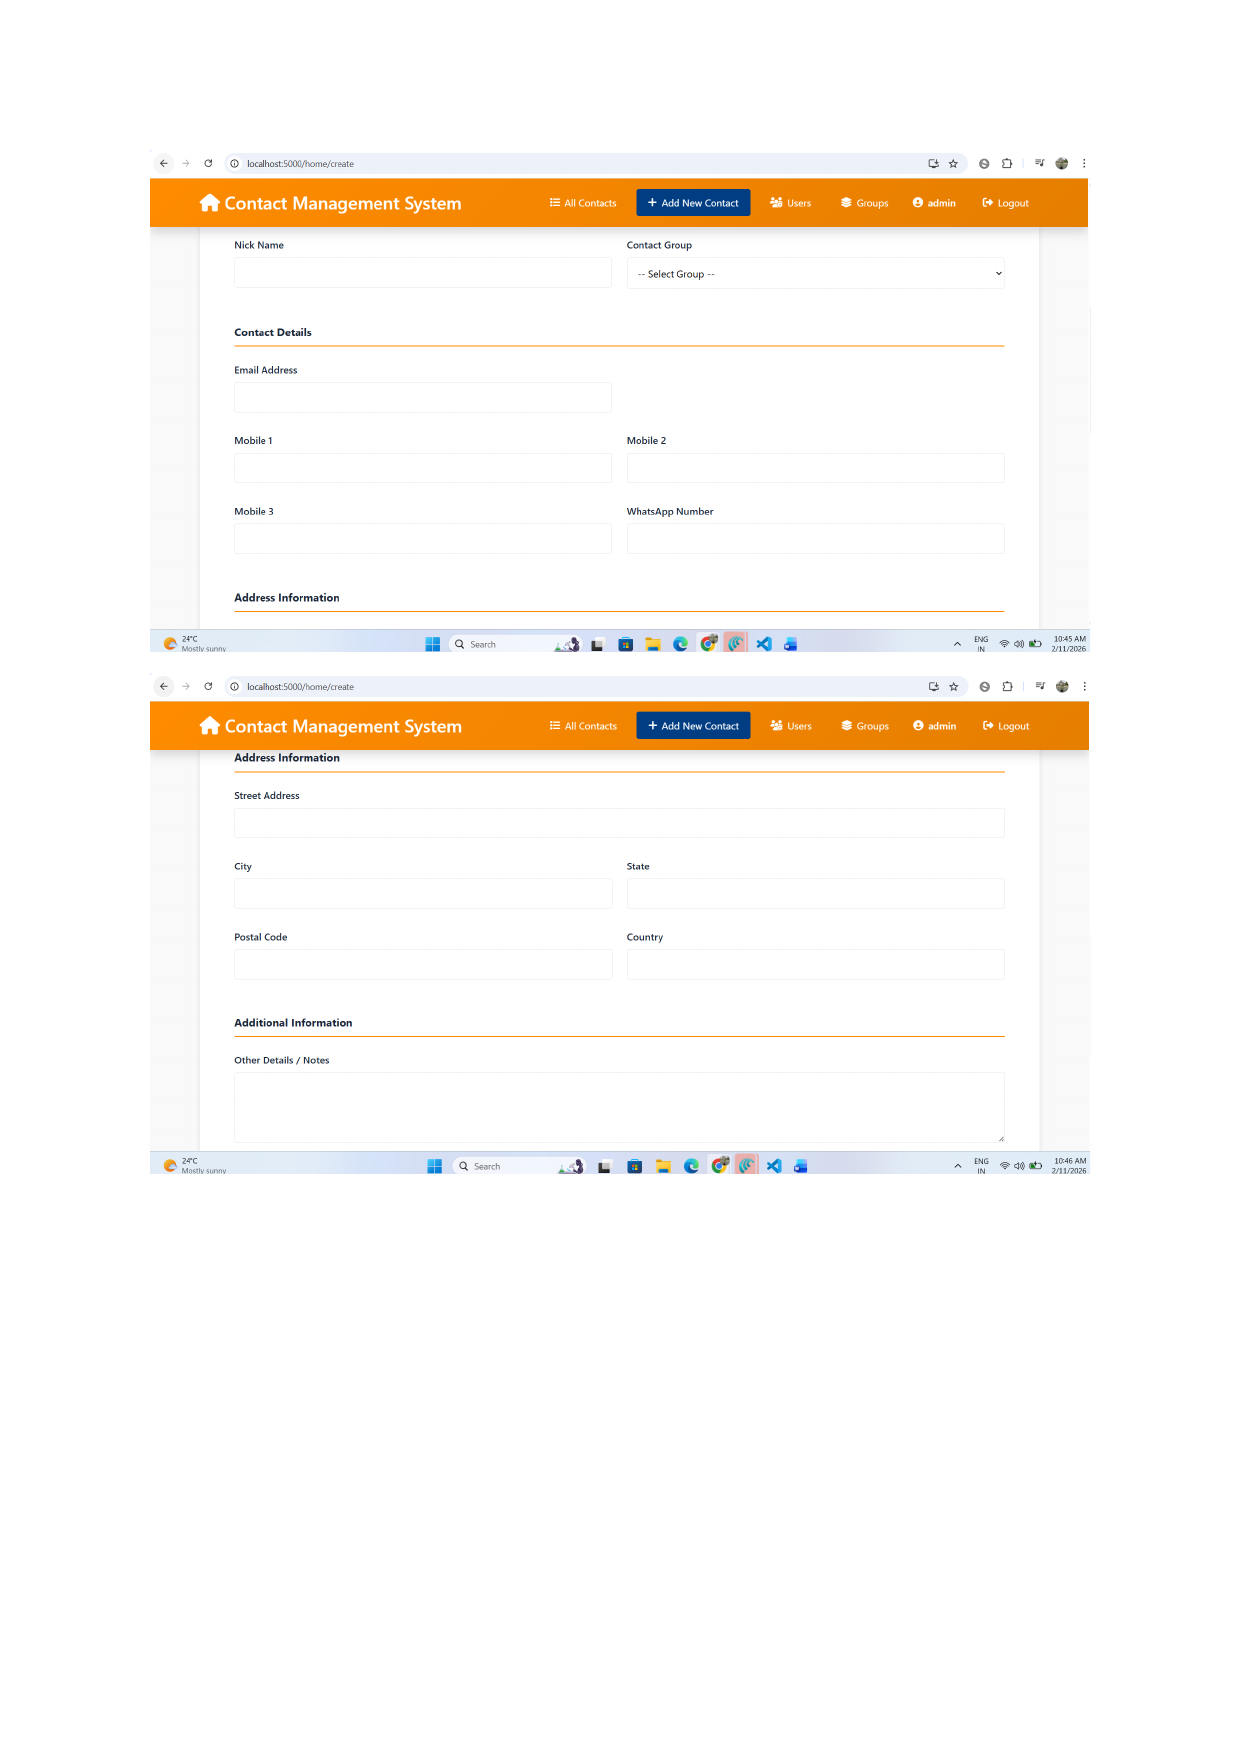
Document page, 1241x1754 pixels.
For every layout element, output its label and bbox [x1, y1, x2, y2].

picture [150, 150, 1091, 652]
picture [150, 673, 1091, 1174]
